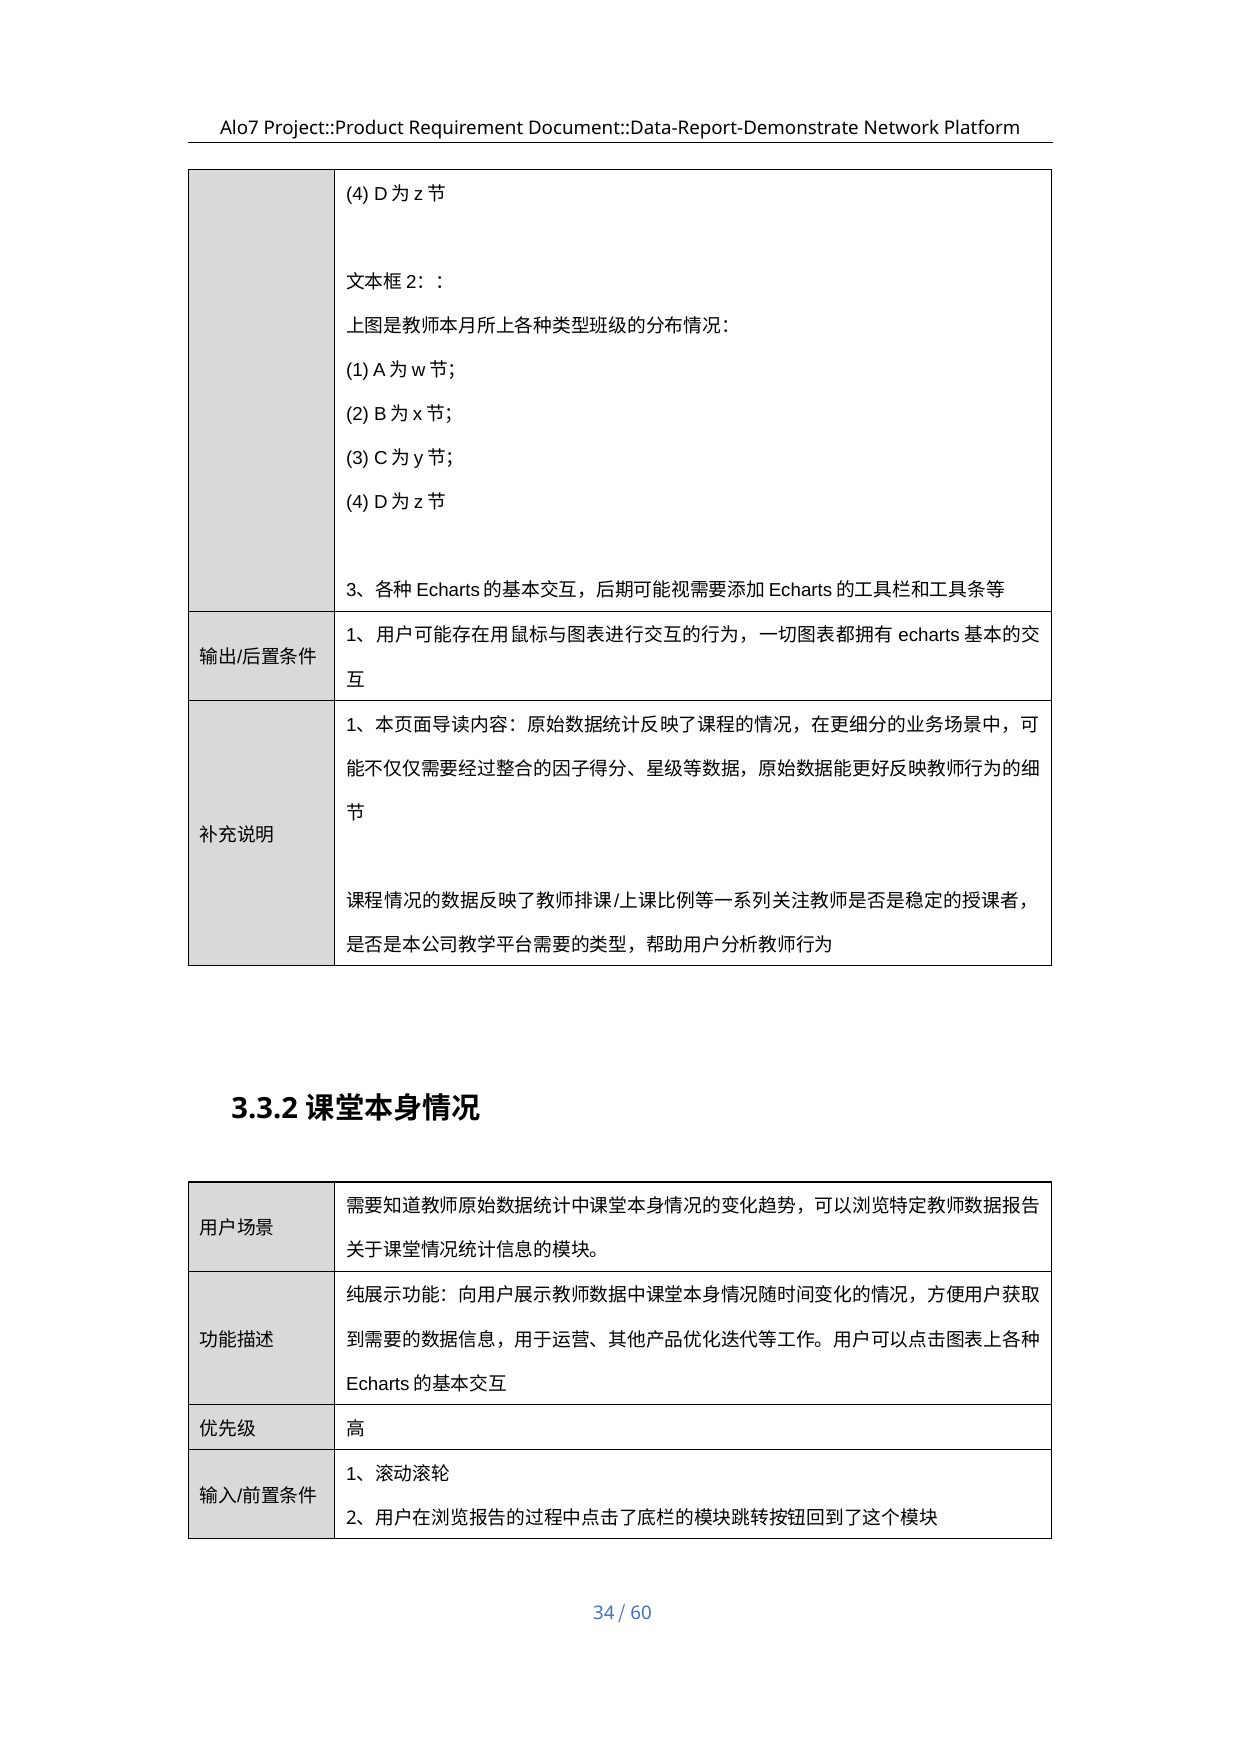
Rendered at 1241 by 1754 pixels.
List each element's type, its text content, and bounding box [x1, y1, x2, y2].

table_header 用户场景 [189, 1183, 334, 1271]
table_header 需要知道教师原始数据统计中课堂本身情况的变化趋势，可以浏览特定教师数据报告关于课堂情况统计信息的模块。 [335, 1183, 1051, 1271]
table_cell 1、本页面导读内容：原始数据统计反映了课程的情况，在更细分的业务场景中，可能不仅仅需要经过整合的因子得分、星级等数据，原始数据能更好反映教师行为的细节 课程情况的数据反映了教师排课/上课比例等一系列关注教师是否是稳定的授课者，是否是本公司教学平台需要的类型，帮助用户分析教师行为 [335, 701, 1051, 965]
table_cell 输入/前置条件 [189, 1450, 334, 1538]
subtitle 3.3.2 课堂本身情况 [187, 1083, 1053, 1128]
table_cell 补充说明 [189, 701, 334, 965]
table_cell 需求描述 [189, 170, 334, 611]
table_cell 优先级 [189, 1405, 334, 1449]
table_cell 输出/后置条件 [189, 612, 334, 700]
table_cell 功能描述 [189, 1272, 334, 1404]
table_cell 纯展示功能：向用户展示教师数据中课堂本身情况随时间变化的情况，方便用户获取到需要的数据信息，用于运营、其他产品优化迭代等工作。用户可以点击图表上各种Echarts的基本交互 [335, 1272, 1051, 1404]
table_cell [335, 170, 1051, 611]
table_cell 1、滚动滚轮 2、用户在浏览报告的过程中点击了底栏的模块跳转按钮回到了这个模块 [335, 1450, 1051, 1538]
table_cell 高 [335, 1405, 1051, 1449]
table_cell 1、用户可能存在用鼠标与图表进行交互的行为，一切图表都拥有echarts基本的交互 [335, 612, 1051, 700]
